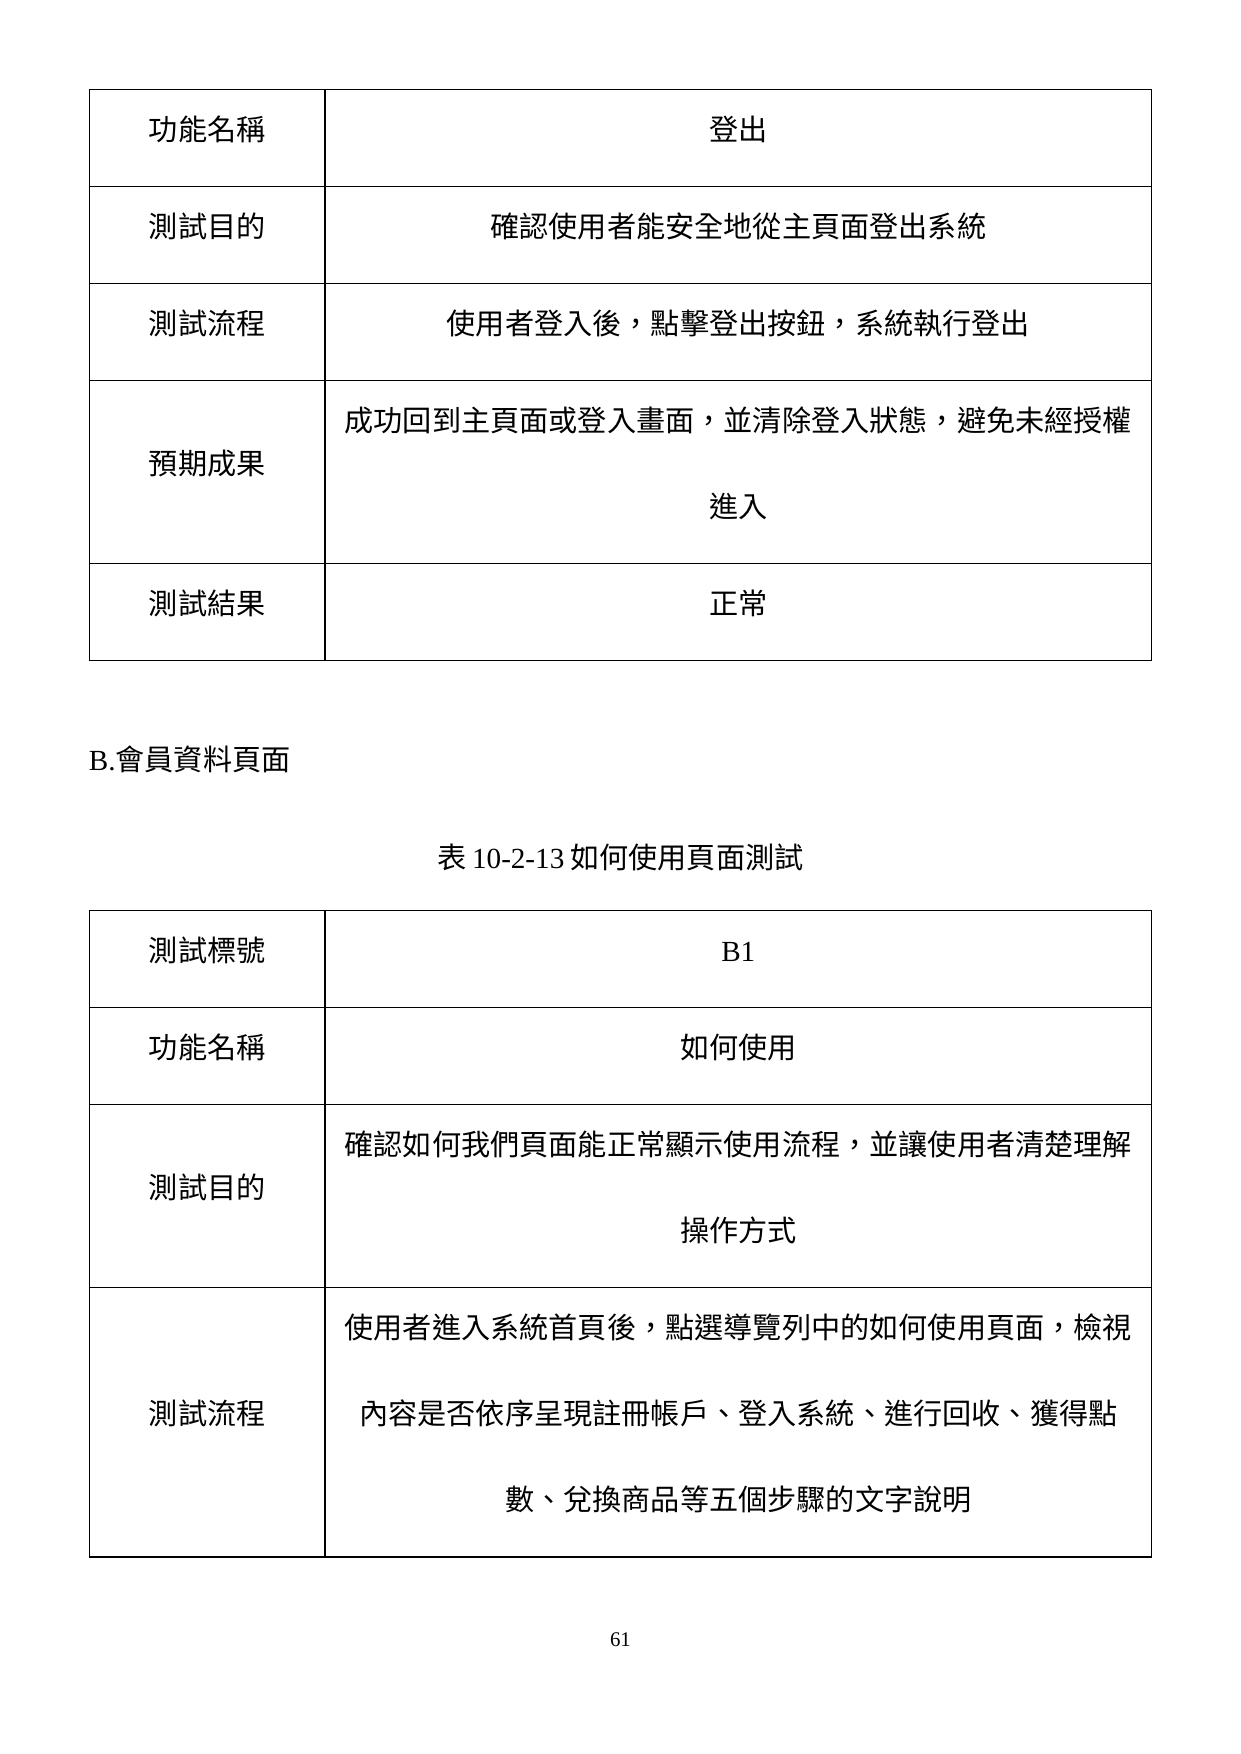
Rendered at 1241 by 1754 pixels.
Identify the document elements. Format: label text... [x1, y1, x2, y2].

table_cell 如何使用 [326, 1008, 1151, 1104]
table_cell 使用者登入後，點擊登出按鈕，系統執行登出 [326, 284, 1151, 380]
table_cell 測試流程 [90, 1288, 324, 1556]
table_cell 預期成果 [90, 381, 324, 563]
table_header 測試標號 [90, 911, 324, 1007]
table_cell 確認如何我們頁面能正常顯示使用流程，並讓使用者清楚理解操作方式 [326, 1105, 1151, 1287]
table_cell 測試結果 [90, 564, 324, 660]
table_header B1 [326, 911, 1151, 1007]
table_cell 測試目的 [90, 1105, 324, 1287]
table_cell 測試流程 [90, 284, 324, 380]
text B.會員資料頁面 [89, 720, 1152, 795]
table_cell 功能名稱 [90, 1008, 324, 1104]
table_cell 功能名稱 [90, 90, 324, 186]
table_cell 確認使用者能安全地從主頁面登出系統 [326, 187, 1151, 283]
table_cell 正常 [326, 564, 1151, 660]
table_cell 登出 [326, 90, 1151, 186]
text 表10-2-13如何使用頁面測試 [89, 818, 1152, 893]
table_cell 測試目的 [90, 187, 324, 283]
table_cell 使用者進入系統首頁後，點選導覽列中的如何使用頁面，檢視內容是否依序呈現註冊帳戶、登入系統、進行回收、獲得點數、兌換商品等五個步驟的文字說明 [326, 1288, 1151, 1556]
table_cell 成功回到主頁面或登入畫面，並清除登入狀態，避免未經授權進入 [326, 381, 1151, 563]
